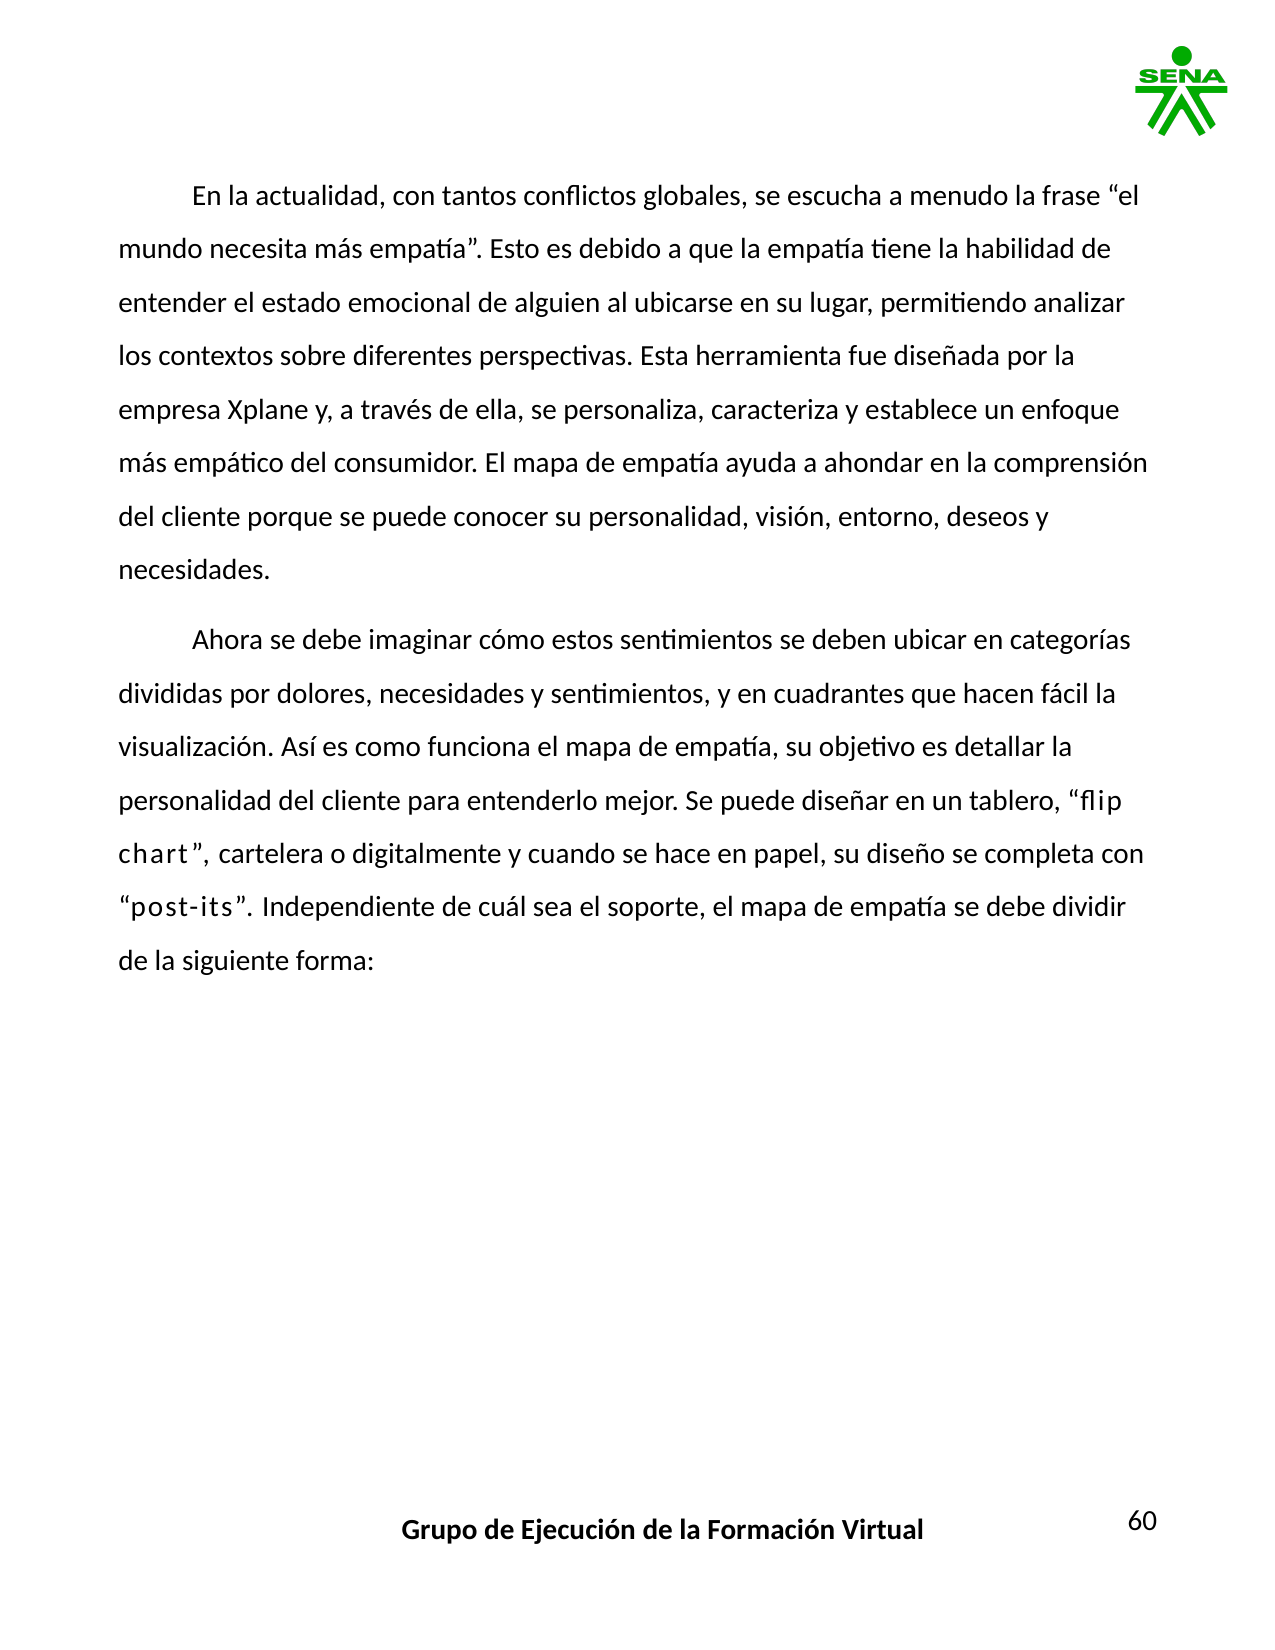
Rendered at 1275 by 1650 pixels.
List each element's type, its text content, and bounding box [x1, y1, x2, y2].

picture [1135, 46, 1228, 136]
text Ahora se debe imaginar cómo estos sentimientos se deben ubicar en categorías divididas por dolores, necesidades y sentimientos, y en cuadrantes que hacen fácil la visualización. Así es como funciona el mapa de empatía, su objetivo es detallar la personalidad del cliente para entenderlo mejor. Se puede diseñar en un tablero, “flip chart”, cartelera o digitalmente y cuando se hace en papel, su diseño se completa con “post-its”. Independiente de cuál sea el soporte, el mapa de empatía se debe dividir de la siguiente forma: [118, 621, 1157, 978]
text En la actualidad, con tantos conflictos globales, se escucha a menudo la frase “el mundo necesita más empatía”. Esto es debido a que la empatía tiene la habilidad de entender el estado emocional de alguien al ubicarse en su lugar, permitiendo analizar los contextos sobre diferentes perspectivas. Esta herramienta fue diseñada por la empresa Xplane y, a través de ella, se personaliza, caracteriza y establece un enfoque más empático del consumidor. El mapa de empatía ayuda a ahondar en la comprensión del cliente porque se puede conocer su personalidad, visión, entorno, deseos y necesidades. [118, 177, 1157, 587]
